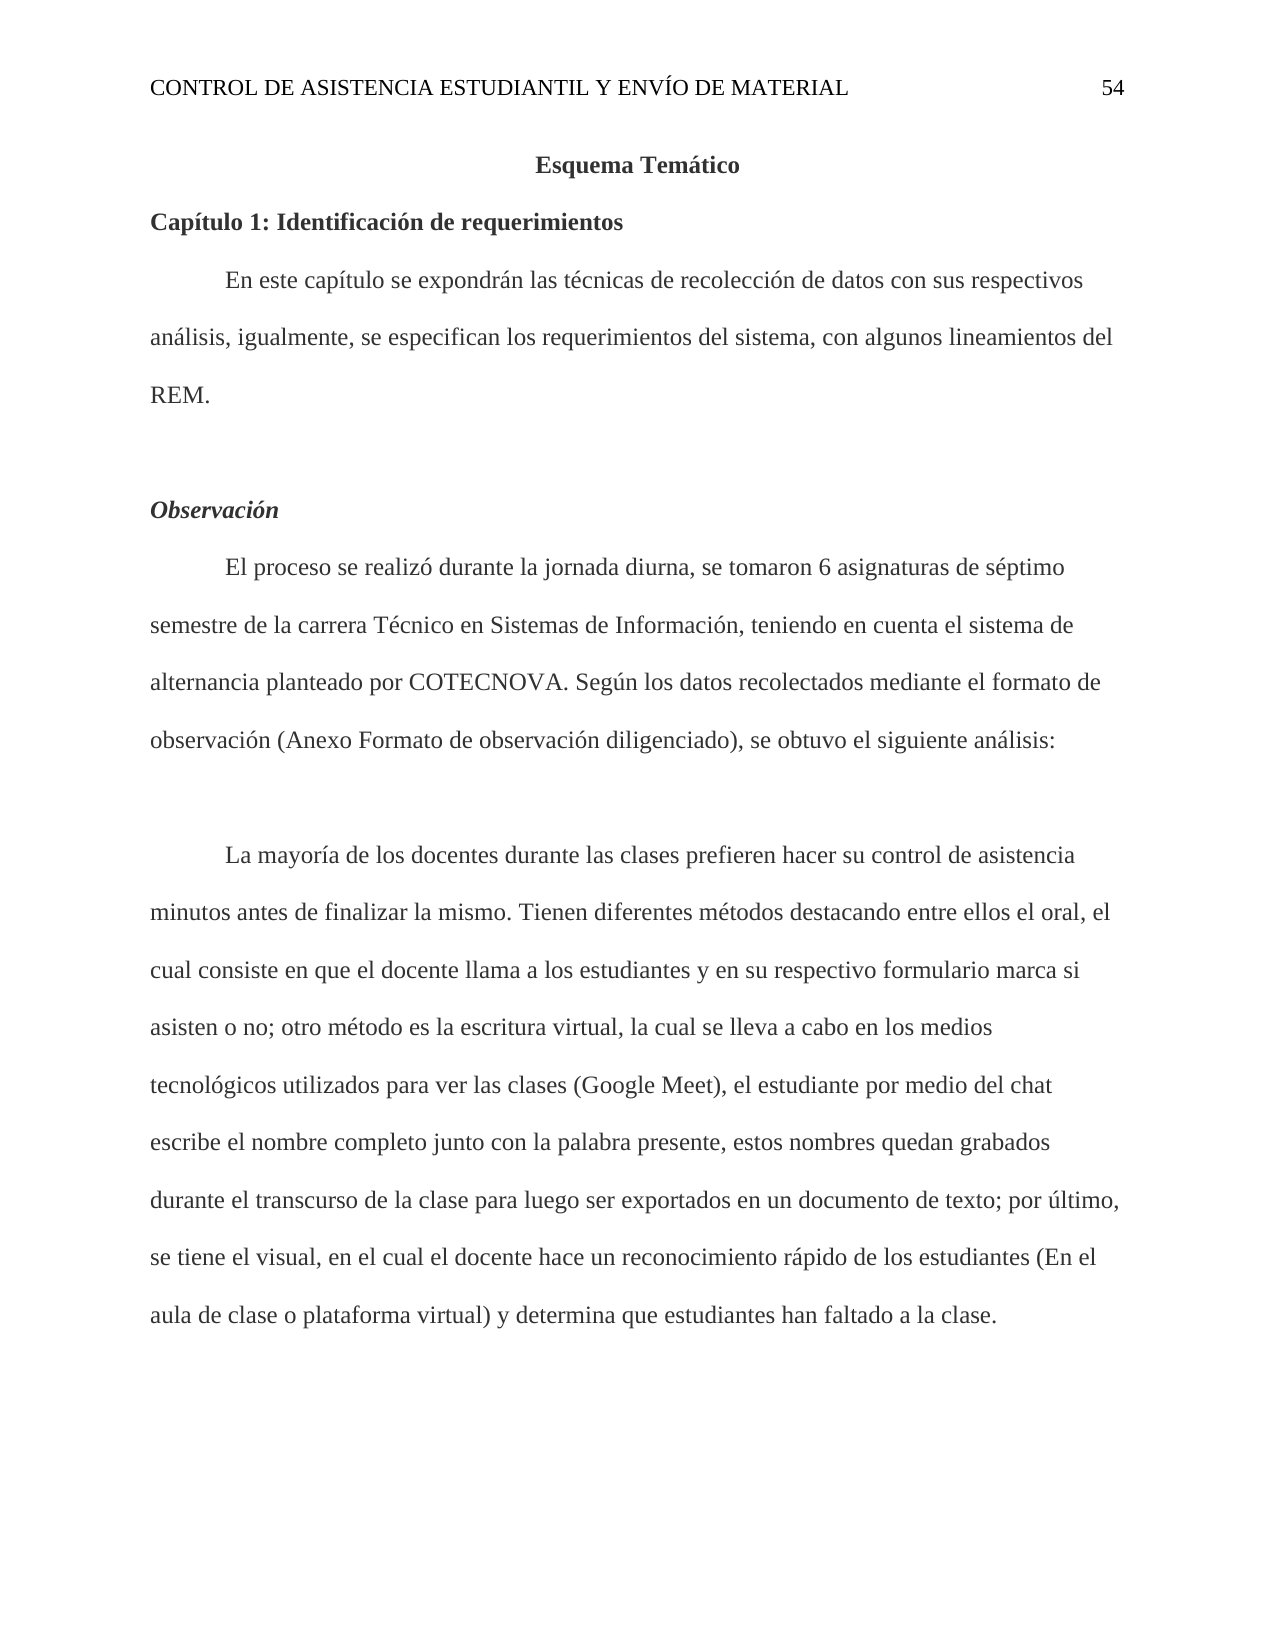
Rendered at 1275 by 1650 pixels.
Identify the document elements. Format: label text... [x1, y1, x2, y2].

subtitle Observación [150, 495, 1125, 524]
text El proceso se realizó durante la jornada diurna, se tomaron 6 asignaturas de séptimo semestre de la carrera Técnico en Sistemas de Información, teniendo en cuenta el sistema de alternancia planteado por COTECNOVA. Según los datos recolectados mediante el formato de observación (Anexo Formato de observación diligenciado), se obtuvo el siguiente análisis: [150, 552, 1125, 754]
text La mayoría de los docentes durante las clases prefieren hacer su control de asistencia minutos antes de finalizar la mismo. Tienen diferentes métodos destacando entre ellos el oral, el cual consiste en que el docente llama a los estudiantes y en su respectivo formulario marca si asisten o no; otro método es la escritura virtual, la cual se lleva a cabo en los medios tecnológicos utilizados para ver las clases (Google Meet), el estudiante por medio del chat escribe el nombre completo junto con la palabra presente, estos nombres quedan grabados durante el transcurso de la clase para luego ser exportados en un documento de texto; por último, se tiene el visual, en el cual el docente hace un reconocimiento rápido de los estudiantes (En el aula de clase o plataforma virtual) y determina que estudiantes han faltado a la clase. [150, 840, 1125, 1329]
text En este capítulo se expondrán las técnicas de recolección de datos con sus respectivos análisis, igualmente, se especifican los requerimientos del sistema, con algunos lineamientos del REM. [150, 265, 1125, 409]
subtitle Esquema Temático [150, 150, 1125, 179]
subtitle Capítulo 1: Identificación de requerimientos [150, 207, 1125, 236]
